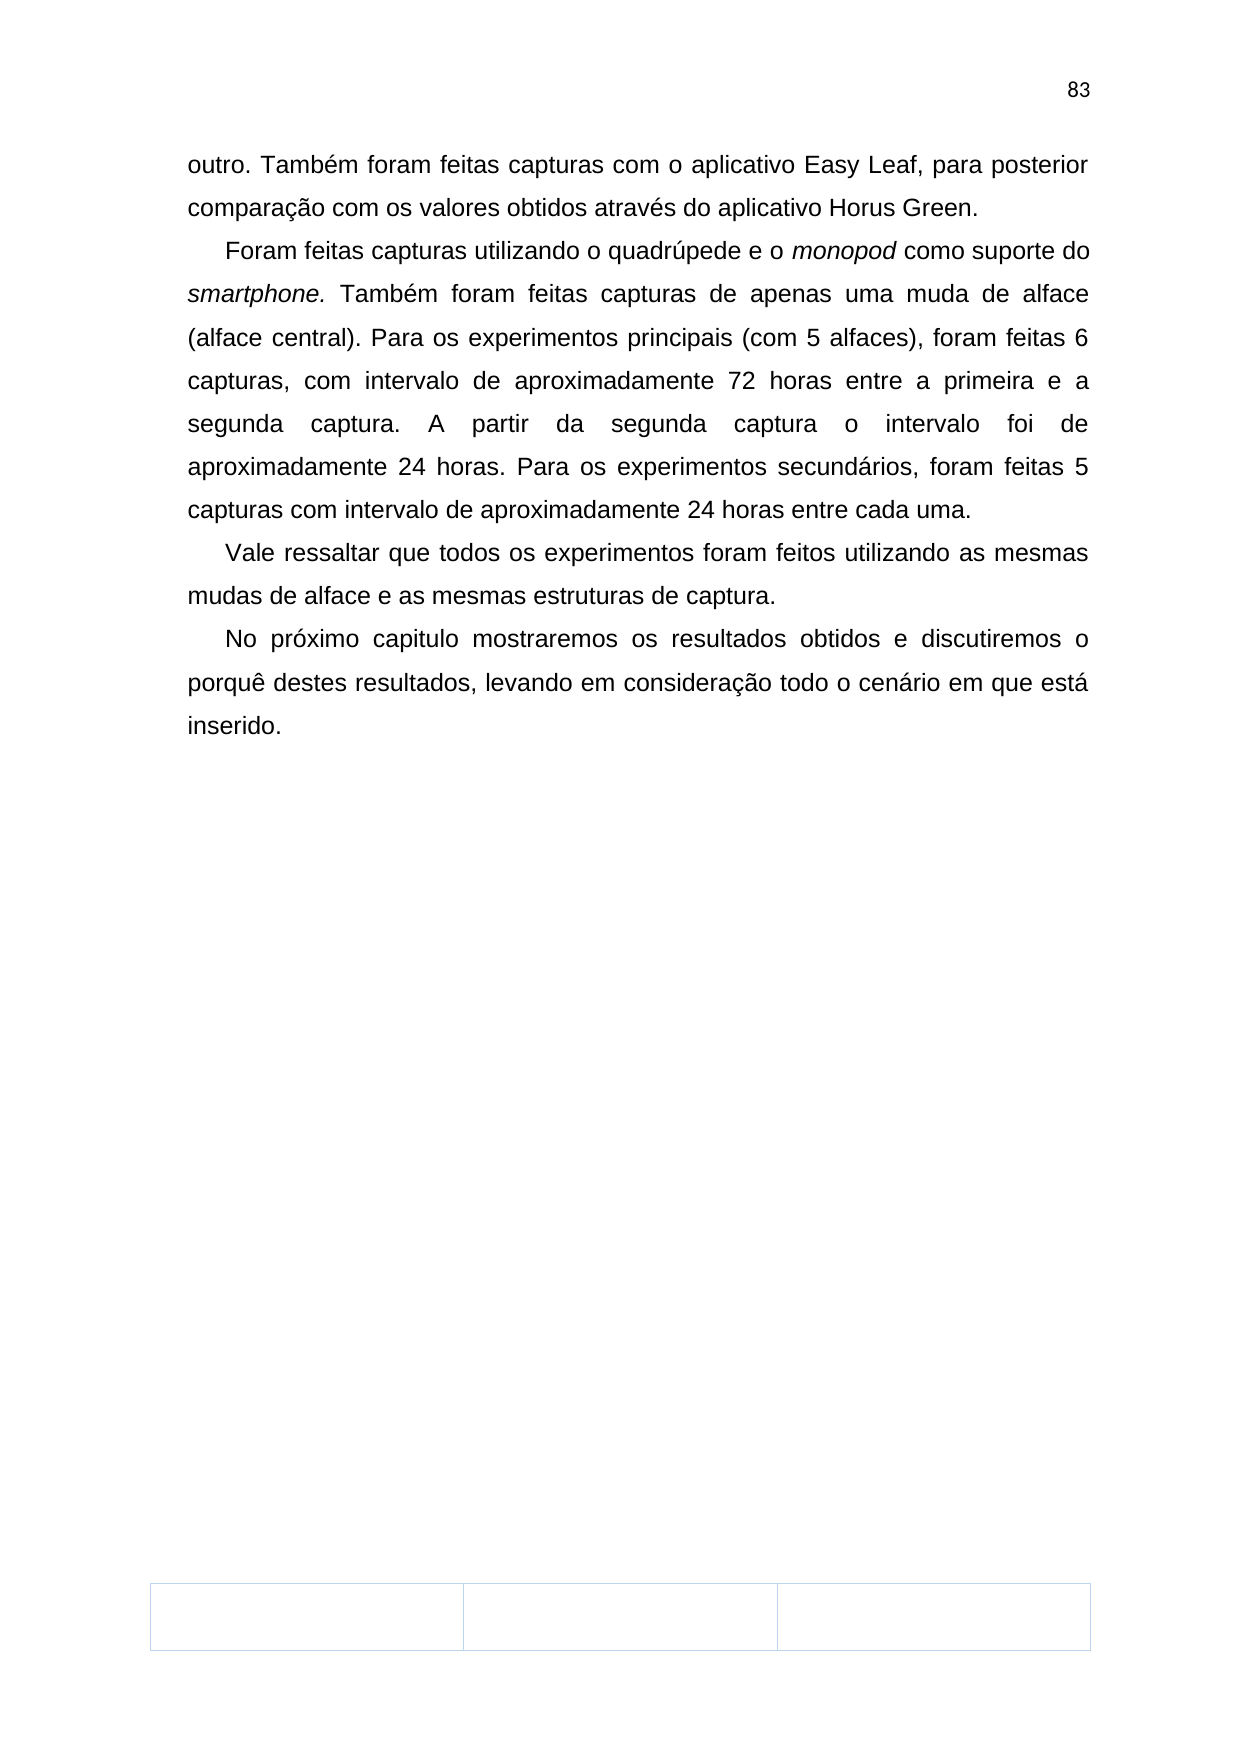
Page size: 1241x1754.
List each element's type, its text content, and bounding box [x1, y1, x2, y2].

text No próximo capitulo mostraremos os resultados obtidos e discutiremos o porquê destes resultados, levando em consideração todo o cenário em que está inserido. [187, 624, 1090, 739]
text Foram feitas capturas utilizando o quadrúpede e o monopod como suporte do smartphone. Também foram feitas capturas de apenas uma muda de alface (alface central). Para os experimentos principais (com 5 alfaces), foram feitas 6 capturas, com intervalo de aproximadamente 72 horas entre a primeira e a segunda captura. A partir da segunda captura o intervalo foi de aproximadamente 24 horas. Para os experimentos secundários, foram feitas 5 capturas com intervalo de aproximadamente 24 horas entre cada uma. [187, 236, 1090, 524]
text Vale ressaltar que todos os experimentos foram feitos utilizando as mesmas mudas de alface e as mesmas estruturas de captura. [187, 538, 1090, 610]
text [187, 150, 1090, 222]
